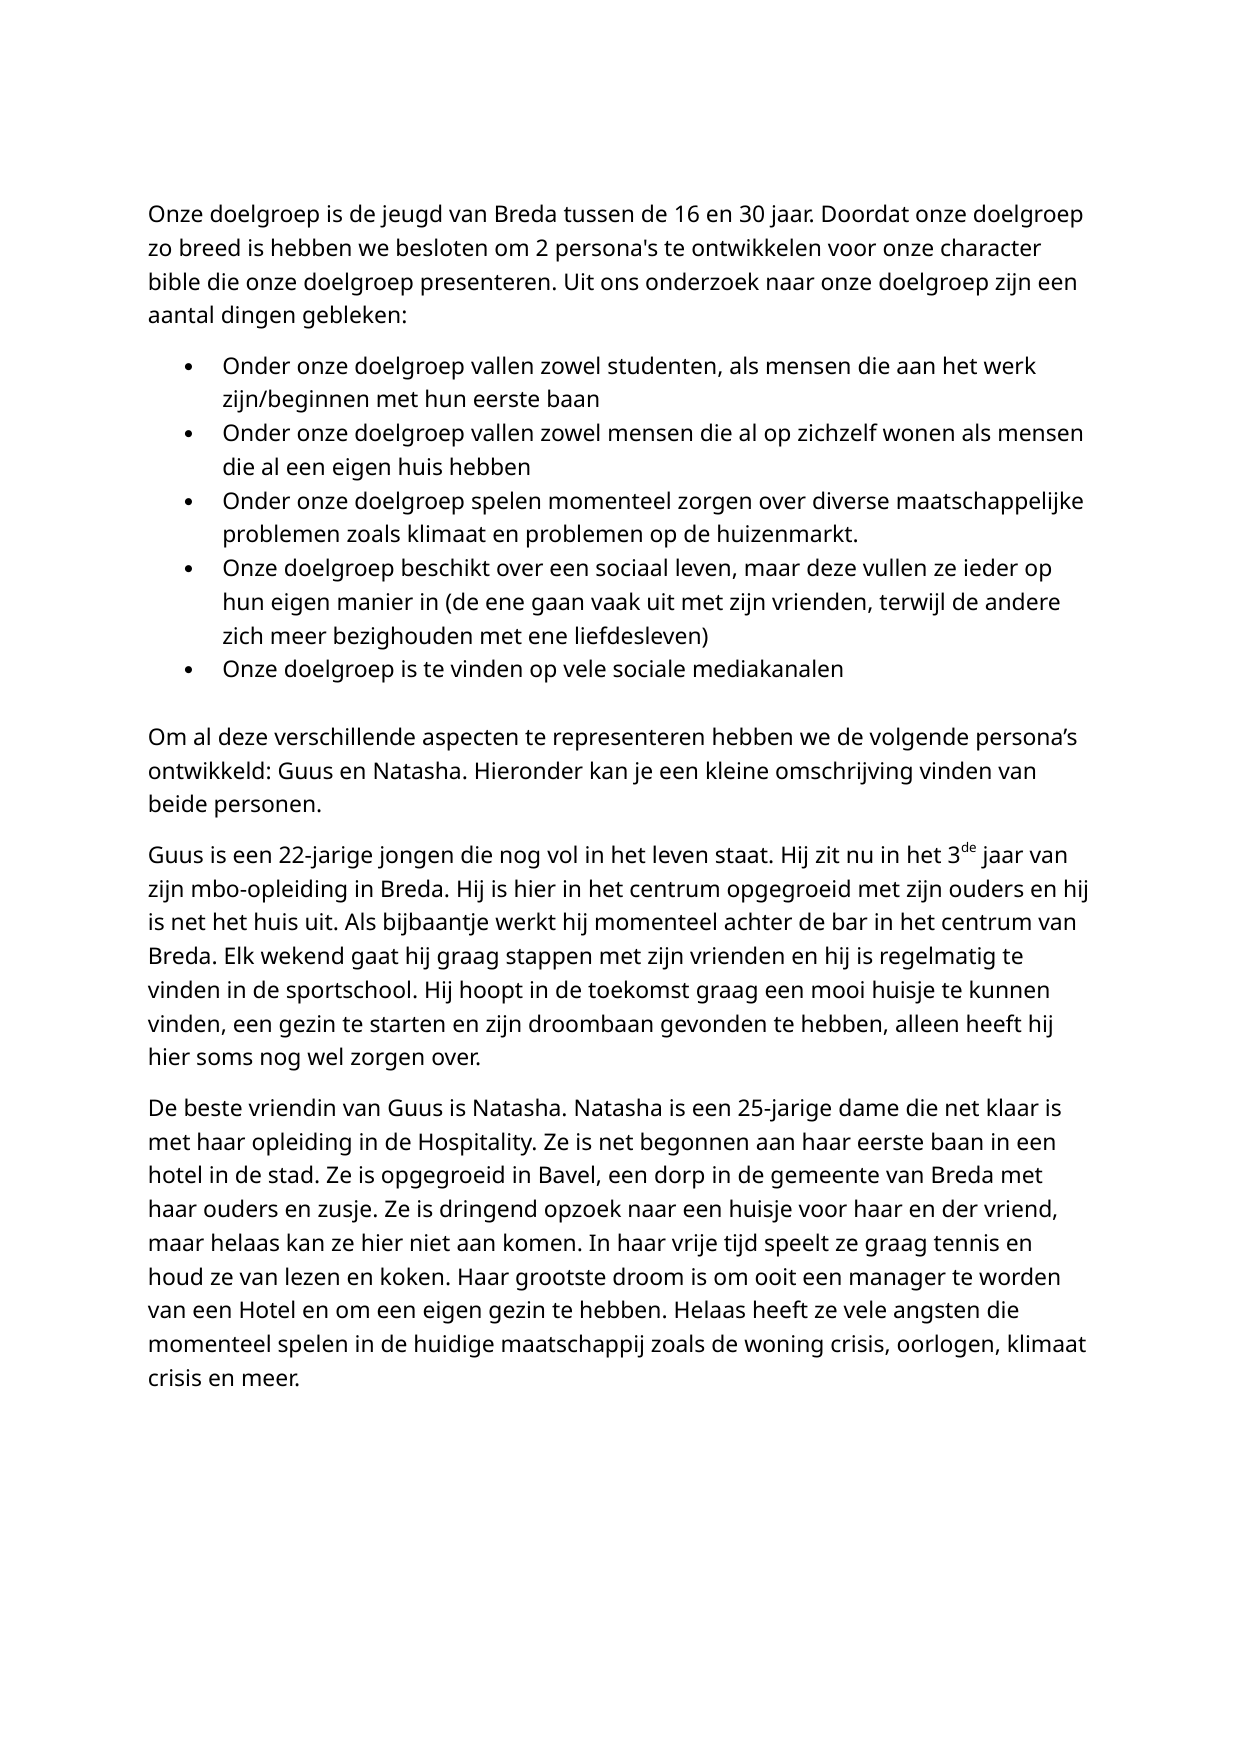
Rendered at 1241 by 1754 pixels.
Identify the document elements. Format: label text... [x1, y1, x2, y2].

list Onze doelgroep is te vinden op vele sociale mediakanalen [185, 653, 1093, 685]
text Onze doelgroep is de jeugd van Breda tussen de 16 en 30 jaar. Doordat onze doelgroep zo breed is hebben we besloten om 2 persona's te ontwikkelen voor onze character bible die onze doelgroep presenteren. Uit ons onderzoek naar onze doelgroep zijn een aantal dingen gebleken: [148, 198, 1093, 331]
list Onder onze doelgroep spelen momenteel zorgen over diverse maatschappelijke problemen zoals klimaat en problemen op de huizenmarkt. [185, 485, 1093, 550]
text De beste vriendin van Guus is Natasha. Natasha is een 25-jarige dame die net klaar is met haar opleiding in de Hospitality. Ze is net begonnen aan haar eerste baan in een hotel in de stad. Ze is opgegroeid in Bavel, een dorp in de gemeente van Breda met haar ouders en zusje. Ze is dringend opzoek naar een huisje voor haar en der vriend, maar helaas kan ze hier niet aan komen. In haar vrije tijd speelt ze graag tennis en houd ze van lezen en koken. Haar grootste droom is om ooit een manager te worden van een Hotel en om een eigen gezin te hebben. Helaas heeft ze vele angsten die momenteel spelen in de huidige maatschappij zoals de woning crisis, oorlogen, klimaat crisis en meer. [148, 1092, 1093, 1393]
text Guus is een 22-jarige jongen die nog vol in het leven staat. Hij zit nu in het 3de jaar van zijn mbo-opleiding in Breda. Hij is hier in het centrum opgegroeid met zijn ouders en hij is net het huis uit. Als bijbaantje werkt hij momenteel achter de bar in het centrum van Breda. Elk wekend gaat hij graag stappen met zijn vrienden en hij is regelmatig te vinden in de sportschool. Hij hoopt in de toekomst graag een mooi huisje te kunnen vinden, een gezin te starten en zijn droombaan gevonden te hebben, alleen heeft hij hier soms nog wel zorgen over. [148, 839, 1093, 1073]
list Onder onze doelgroep vallen zowel mensen die al op zichzelf wonen als mensen die al een eigen huis hebben [185, 417, 1093, 482]
text Om al deze verschillende aspecten te representeren hebben we de volgende persona’s ontwikkeld: Guus en Natasha. Hieronder kan je een kleine omschrijving vinden van beide personen. [148, 721, 1093, 820]
list Onder onze doelgroep vallen zowel studenten, als mensen die aan het werk zijn/beginnen met hun eerste baan [185, 350, 1093, 415]
list Onze doelgroep beschikt over een sociaal leven, maar deze vullen ze ieder op hun eigen manier in (de ene gaan vaak uit met zijn vrienden, terwijl de andere zich meer bezighouden met ene liefdesleven) [185, 552, 1093, 651]
